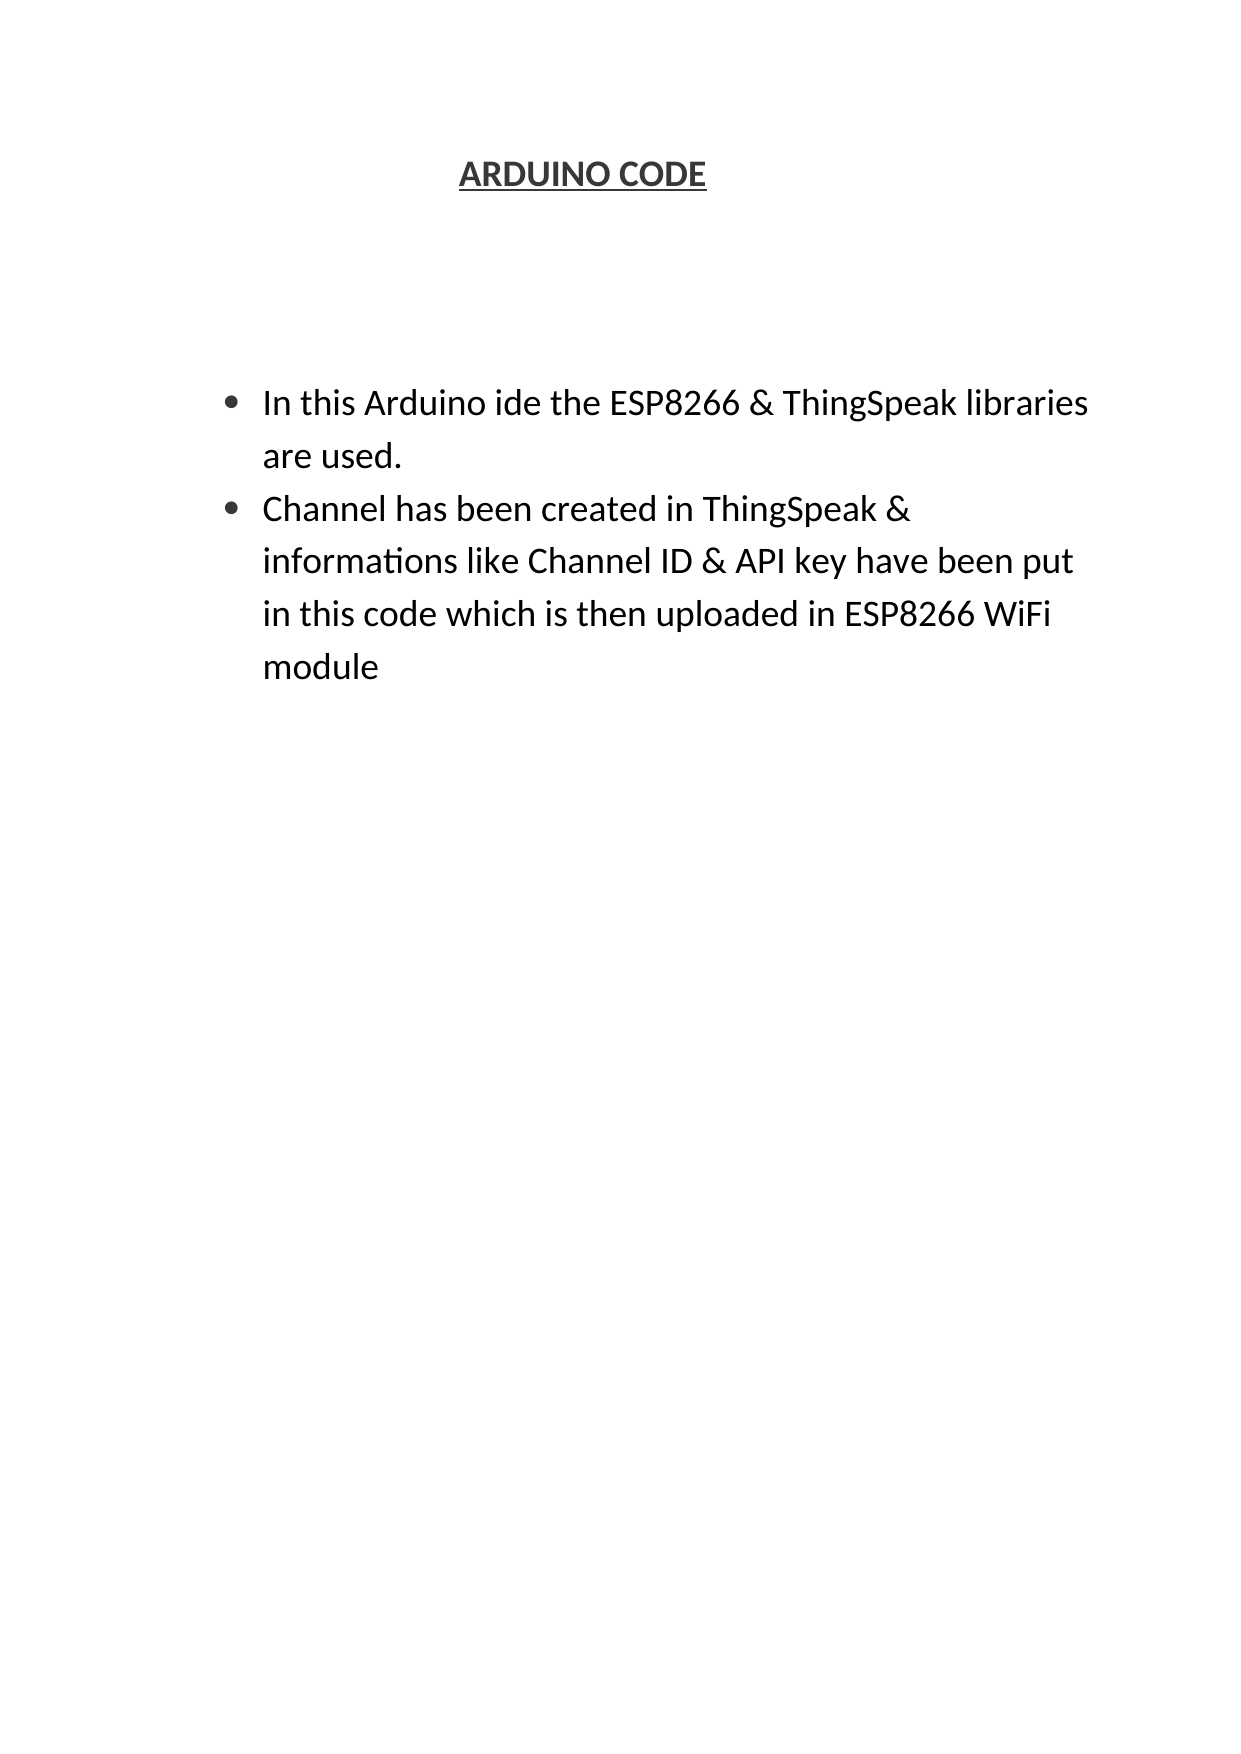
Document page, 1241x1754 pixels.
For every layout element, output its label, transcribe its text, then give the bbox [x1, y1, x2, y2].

text ARDUINO CODE [187, 150, 1090, 196]
list Channel has been created in ThingSpeak & informations like Channel ID & API key have been put in this code which is then uploaded in ESP8266 WiFi module [225, 484, 1090, 688]
list In this Arduino ide the ESP8266 & ThingSpeak libraries are used. [225, 379, 1090, 478]
